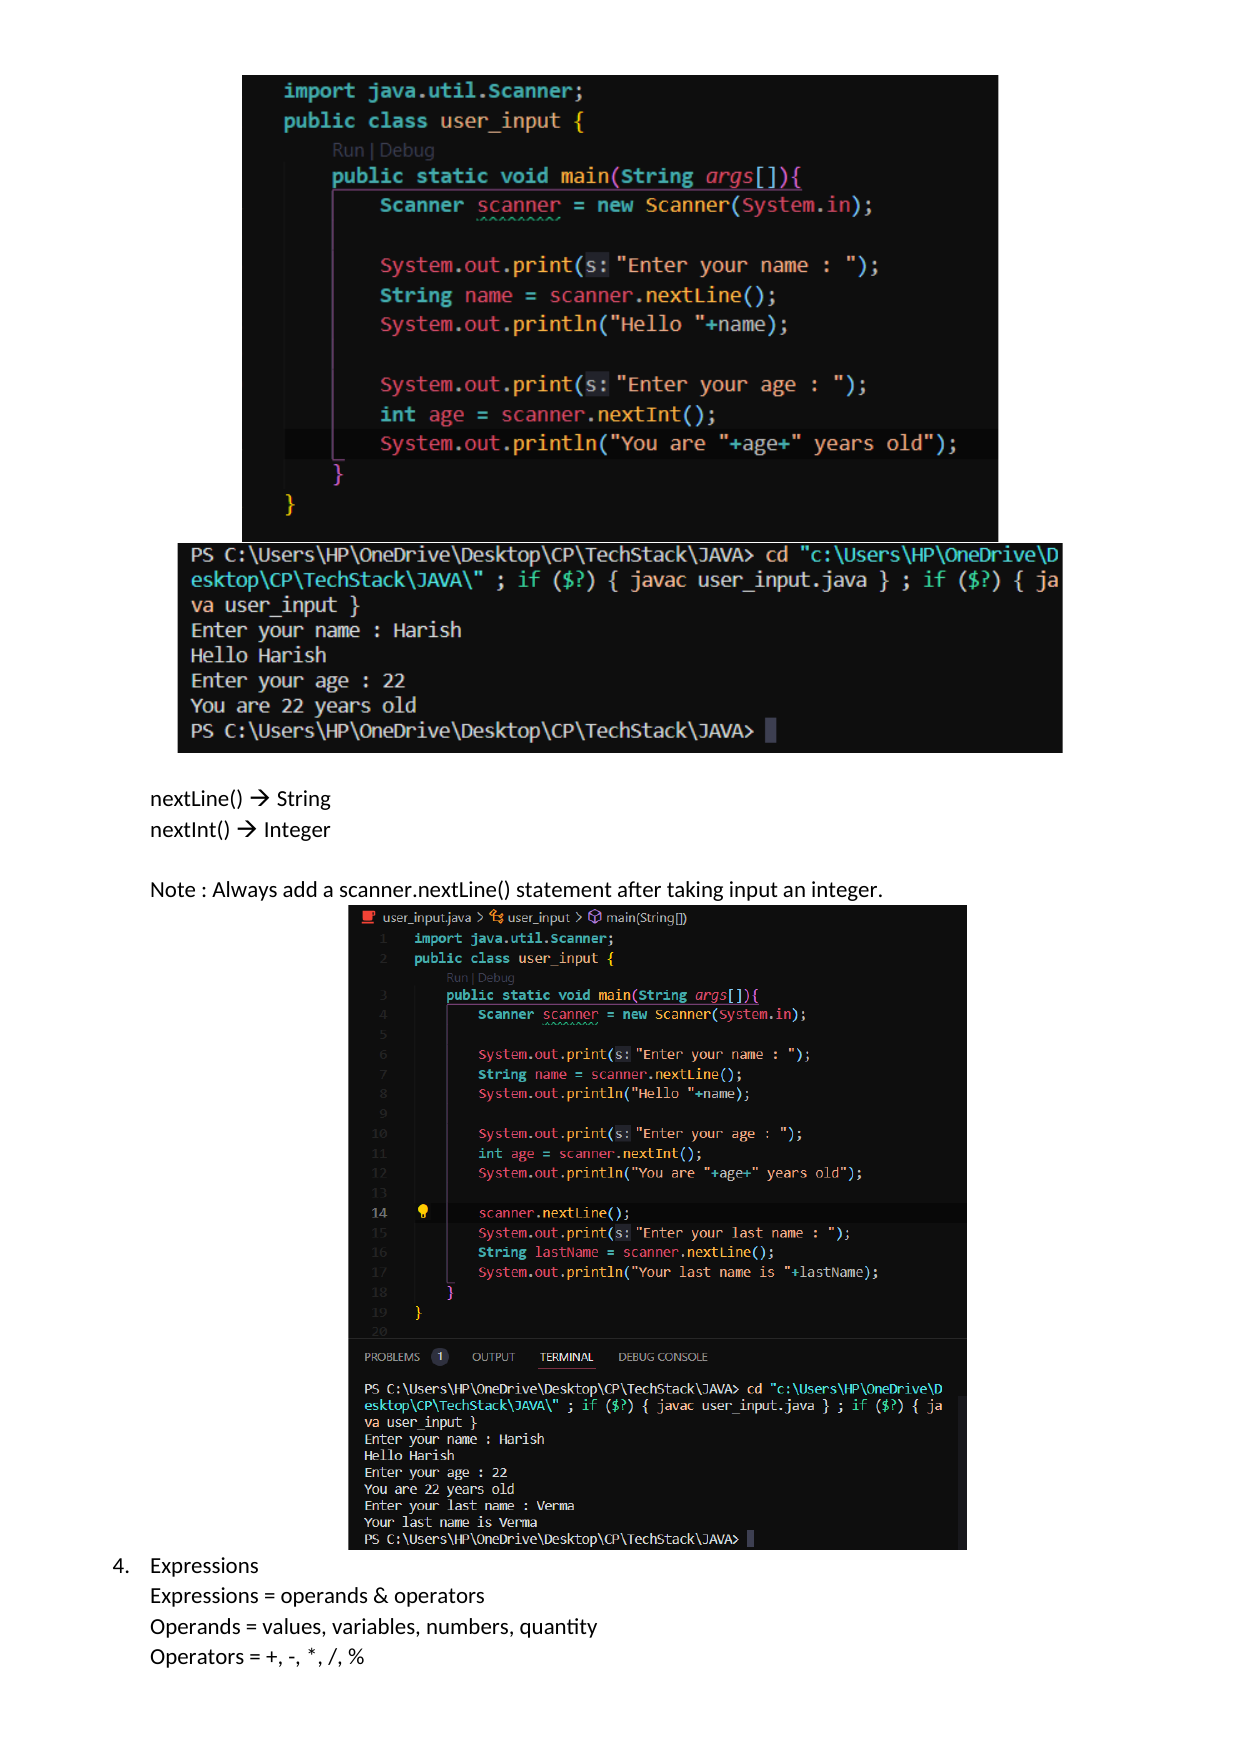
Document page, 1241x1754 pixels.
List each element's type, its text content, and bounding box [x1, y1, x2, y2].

text nextInt() Integer [150, 815, 1165, 843]
picture [242, 75, 999, 542]
list Expressions [112, 1551, 1165, 1579]
picture [348, 905, 967, 1550]
picture [177, 543, 1063, 753]
list Operands = values, variables, numbers, quantity [150, 1612, 1165, 1640]
text nextLine() String [150, 784, 1165, 813]
list Operators = +, -, *, /, % [150, 1642, 1165, 1670]
list Expressions = operands & operators [150, 1582, 1165, 1609]
text Note : Always add a scanner.nextLine() statement after taking input an integer. [150, 875, 1165, 903]
